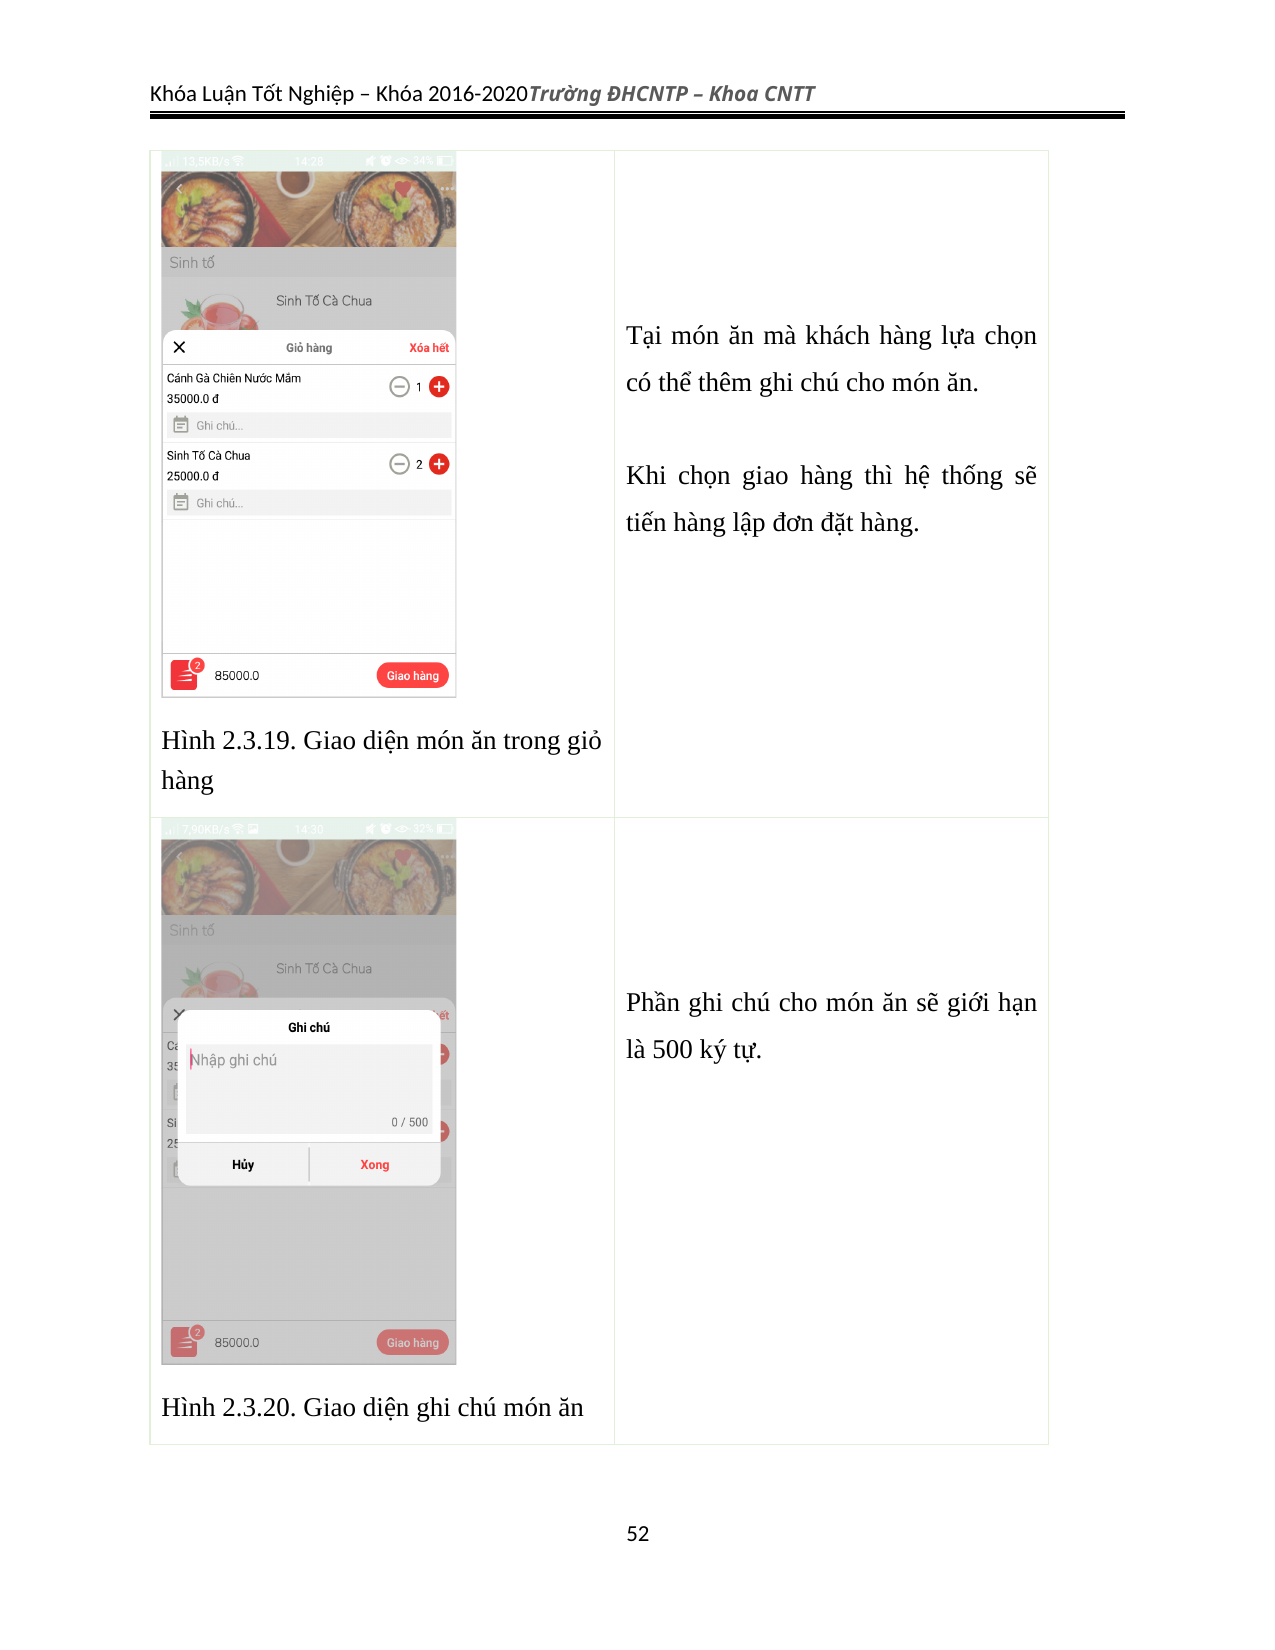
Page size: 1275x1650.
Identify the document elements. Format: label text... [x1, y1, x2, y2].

table_cell Phần ghi chú cho món ăn sẽ giới hạn là 500 ký tự. [615, 818, 1048, 1444]
table_cell Tại món ăn mà khách hàng lựa chọn có thể thêm ghi chú cho món ăn. Khi chọn giao hàng thì hệ thống sẽ tiến hàng lập đơn đặt hàng. [615, 151, 1048, 817]
table_cell Hình 2.3.19. Giao diện món ăn trong giỏ hàng [151, 151, 614, 817]
table_cell Hình 2.3.20. Giao diện ghi chú món ăn [151, 818, 614, 1444]
picture [161, 151, 457, 698]
picture [161, 818, 457, 1365]
